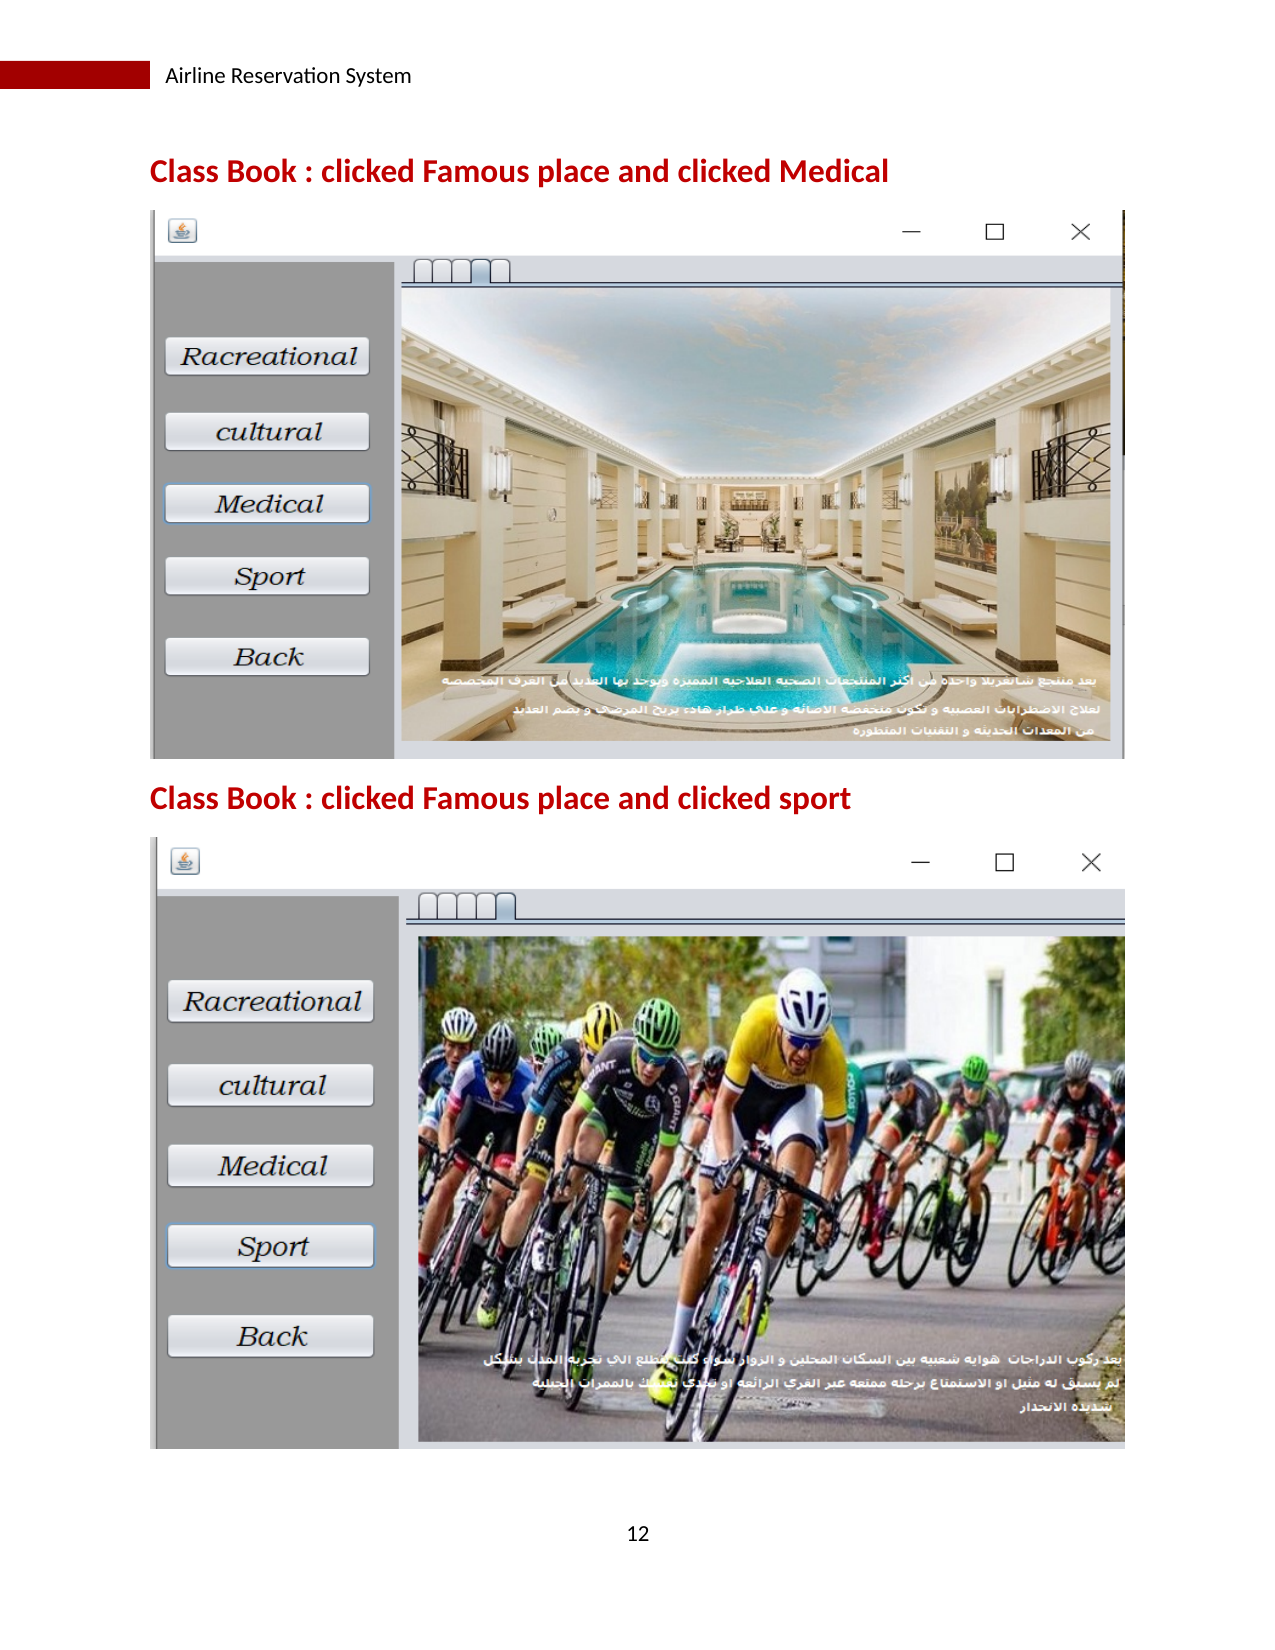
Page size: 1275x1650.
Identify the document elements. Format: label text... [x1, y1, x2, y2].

text Class Book : clicked Famous place and clicked Medical [150, 150, 1125, 191]
text Class Book : clicked Famous place and clicked sport [150, 777, 1125, 818]
picture [150, 210, 1125, 759]
picture [150, 837, 1125, 1449]
